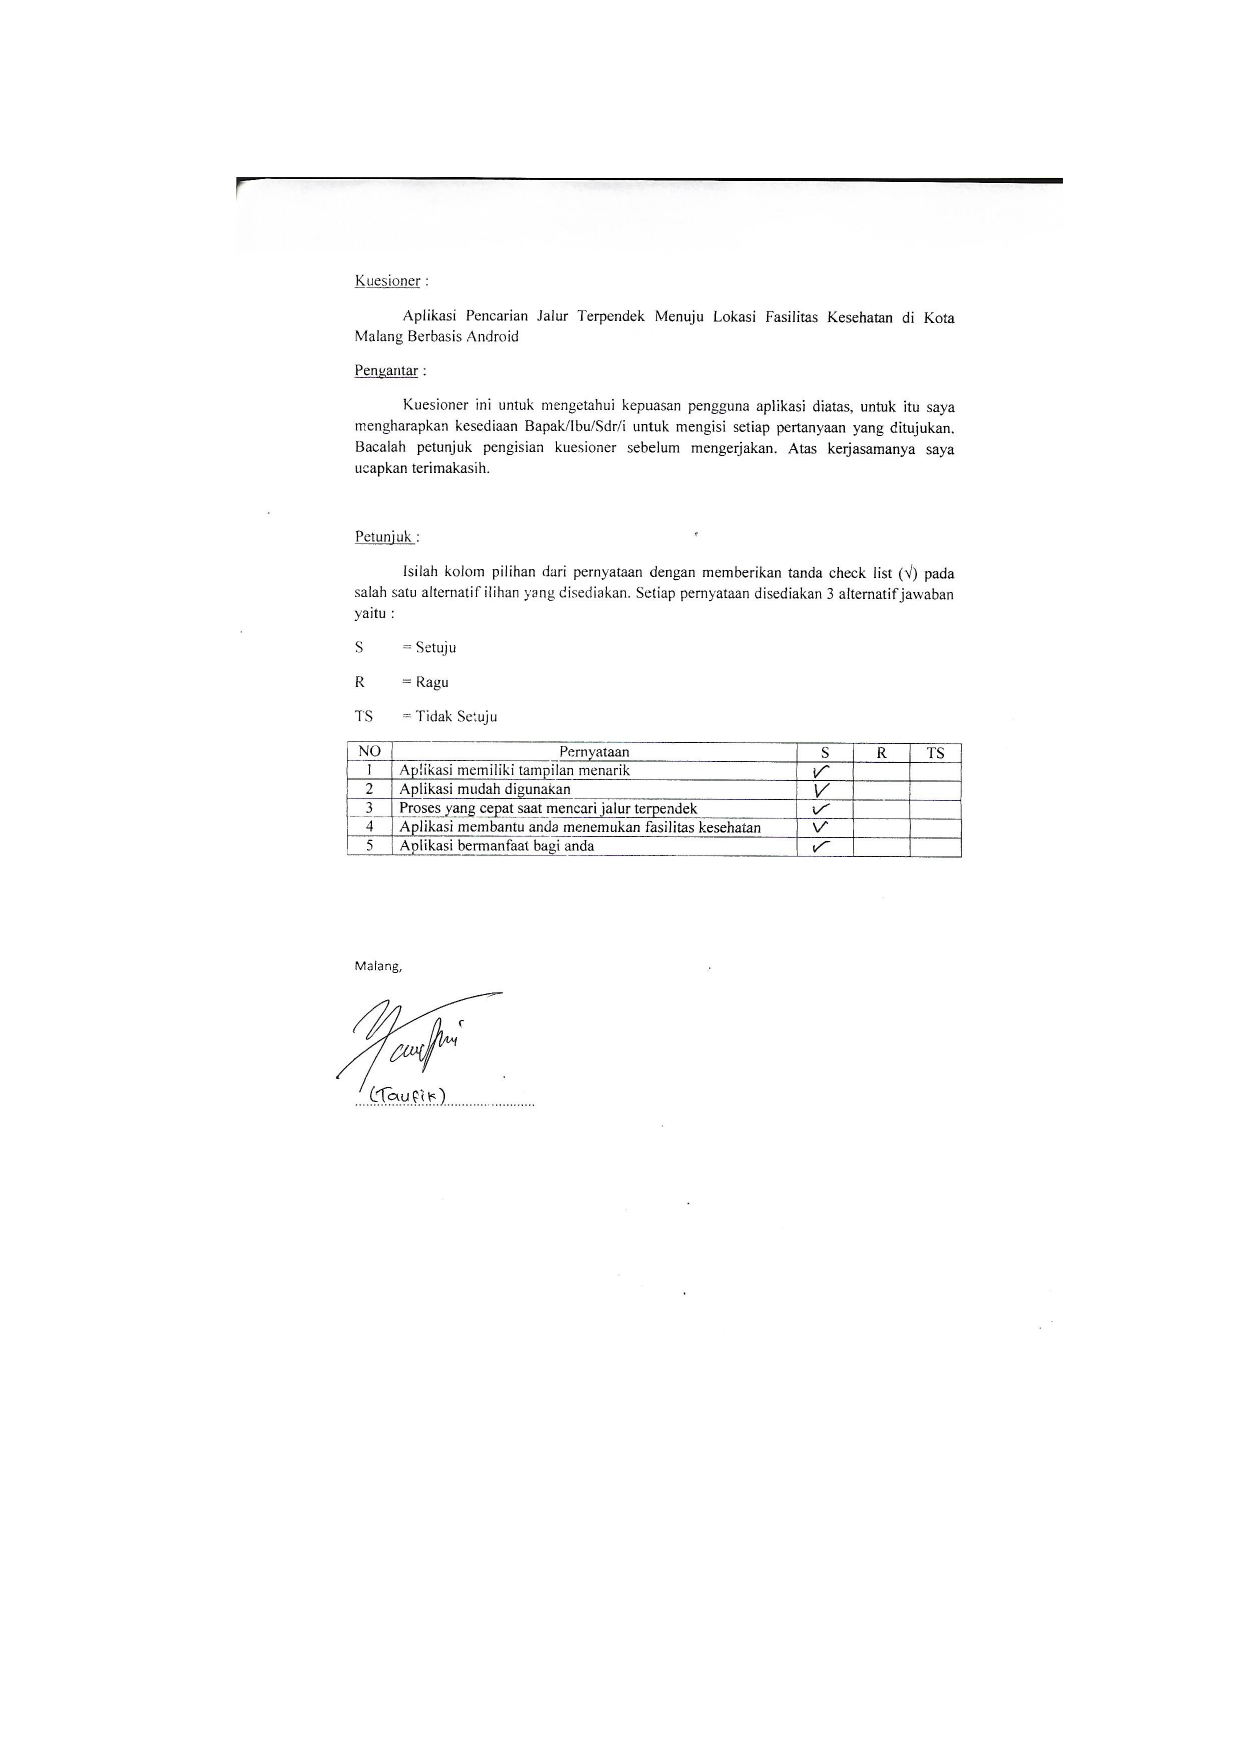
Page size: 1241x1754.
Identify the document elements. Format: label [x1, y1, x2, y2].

picture [236, 177, 1063, 1346]
